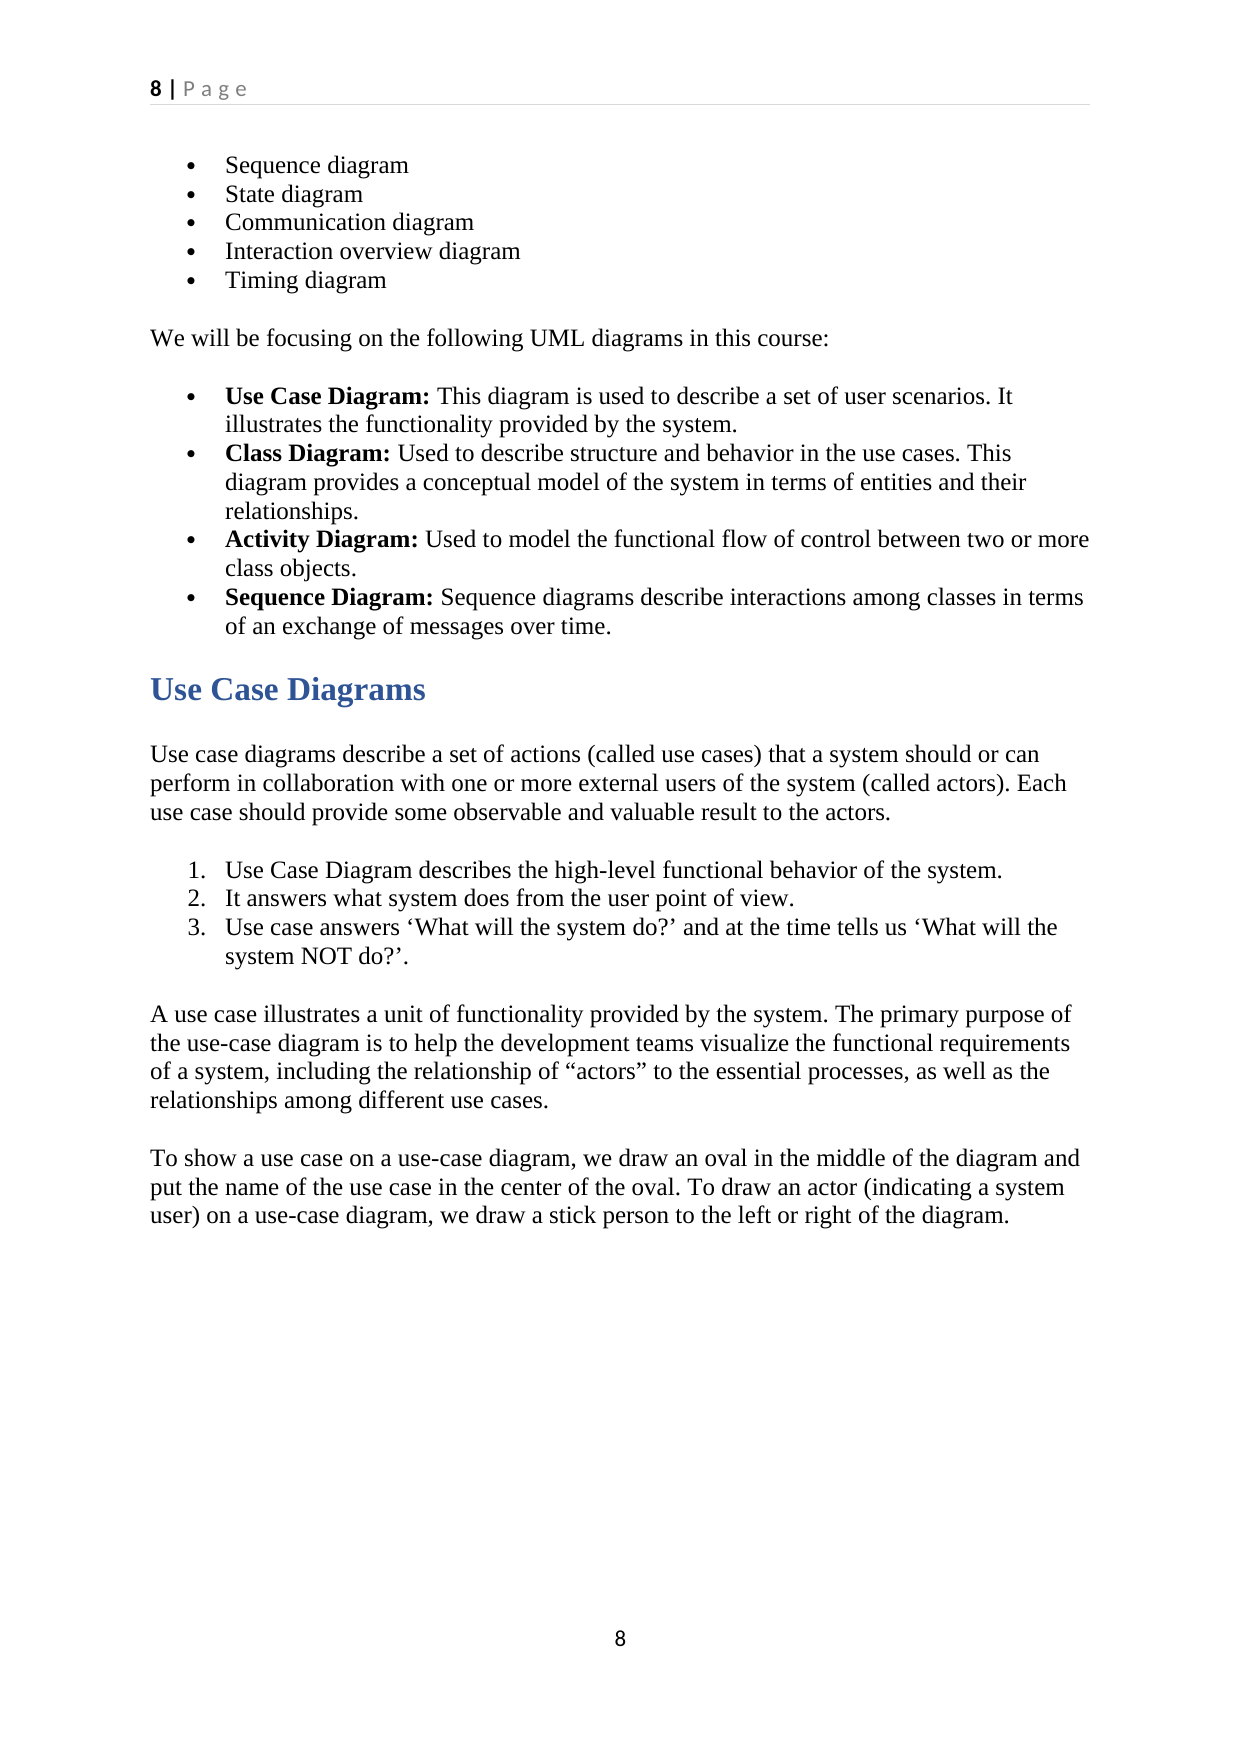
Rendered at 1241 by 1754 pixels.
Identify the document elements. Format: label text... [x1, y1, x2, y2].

list Sequence diagram [187, 150, 1090, 179]
list Interaction overview diagram [187, 236, 1090, 265]
text To show a use case on a use-case diagram, we draw an oval in the middle of the diagram and put the name of the use case in the center of the oval. To draw an actor (indicating a system user) on a use-case diagram, we draw a stick person to the left or right of the diagram. [150, 1143, 1090, 1229]
list Communication diagram [187, 207, 1090, 236]
list Timing diagram [187, 265, 1090, 294]
list Activity Diagram: Used to model the functional flow of control between two or more class objects. [187, 524, 1090, 582]
list Class Diagram: Used to describe structure and behavior in the use cases. This diagram provides a conceptual model of the system in terms of entities and their relationships. [187, 438, 1090, 524]
text Use case diagrams describe a set of actions (called use cases) that a system should or can perform in collaboration with one or more external users of the system (called actors). Each use case should provide some observable and valuable result to the actors. [150, 739, 1090, 826]
text A use case illustrates a unit of functionality provided by the system. The primary purpose of the use-case diagram is to help the development teams visualize the functional requirements of a system, including the relationship of “actors” to the essential processes, as well as the relationships among different use cases. [150, 999, 1090, 1114]
list Use Case Diagram: This diagram is used to describe a set of user scenarios. It illustrates the functionality provided by the system. [187, 381, 1090, 438]
list State diagram [187, 179, 1090, 207]
list Use Case Diagram describes the high-level functional behavior of the system. [187, 855, 1090, 883]
list Sequence Diagram: Sequence diagrams describe interactions among classes in terms of an exchange of messages over time. [187, 582, 1090, 639]
subtitle Use Case Diagrams [150, 669, 1090, 707]
text We will be focusing on the following UML diagrams in this course: [150, 323, 1090, 352]
list It answers what system does from the user point of view. [187, 883, 1090, 912]
list Use case answers ‘What will the system do?’ and at the time tells us ‘What will the system NOT do?’. [187, 912, 1090, 970]
